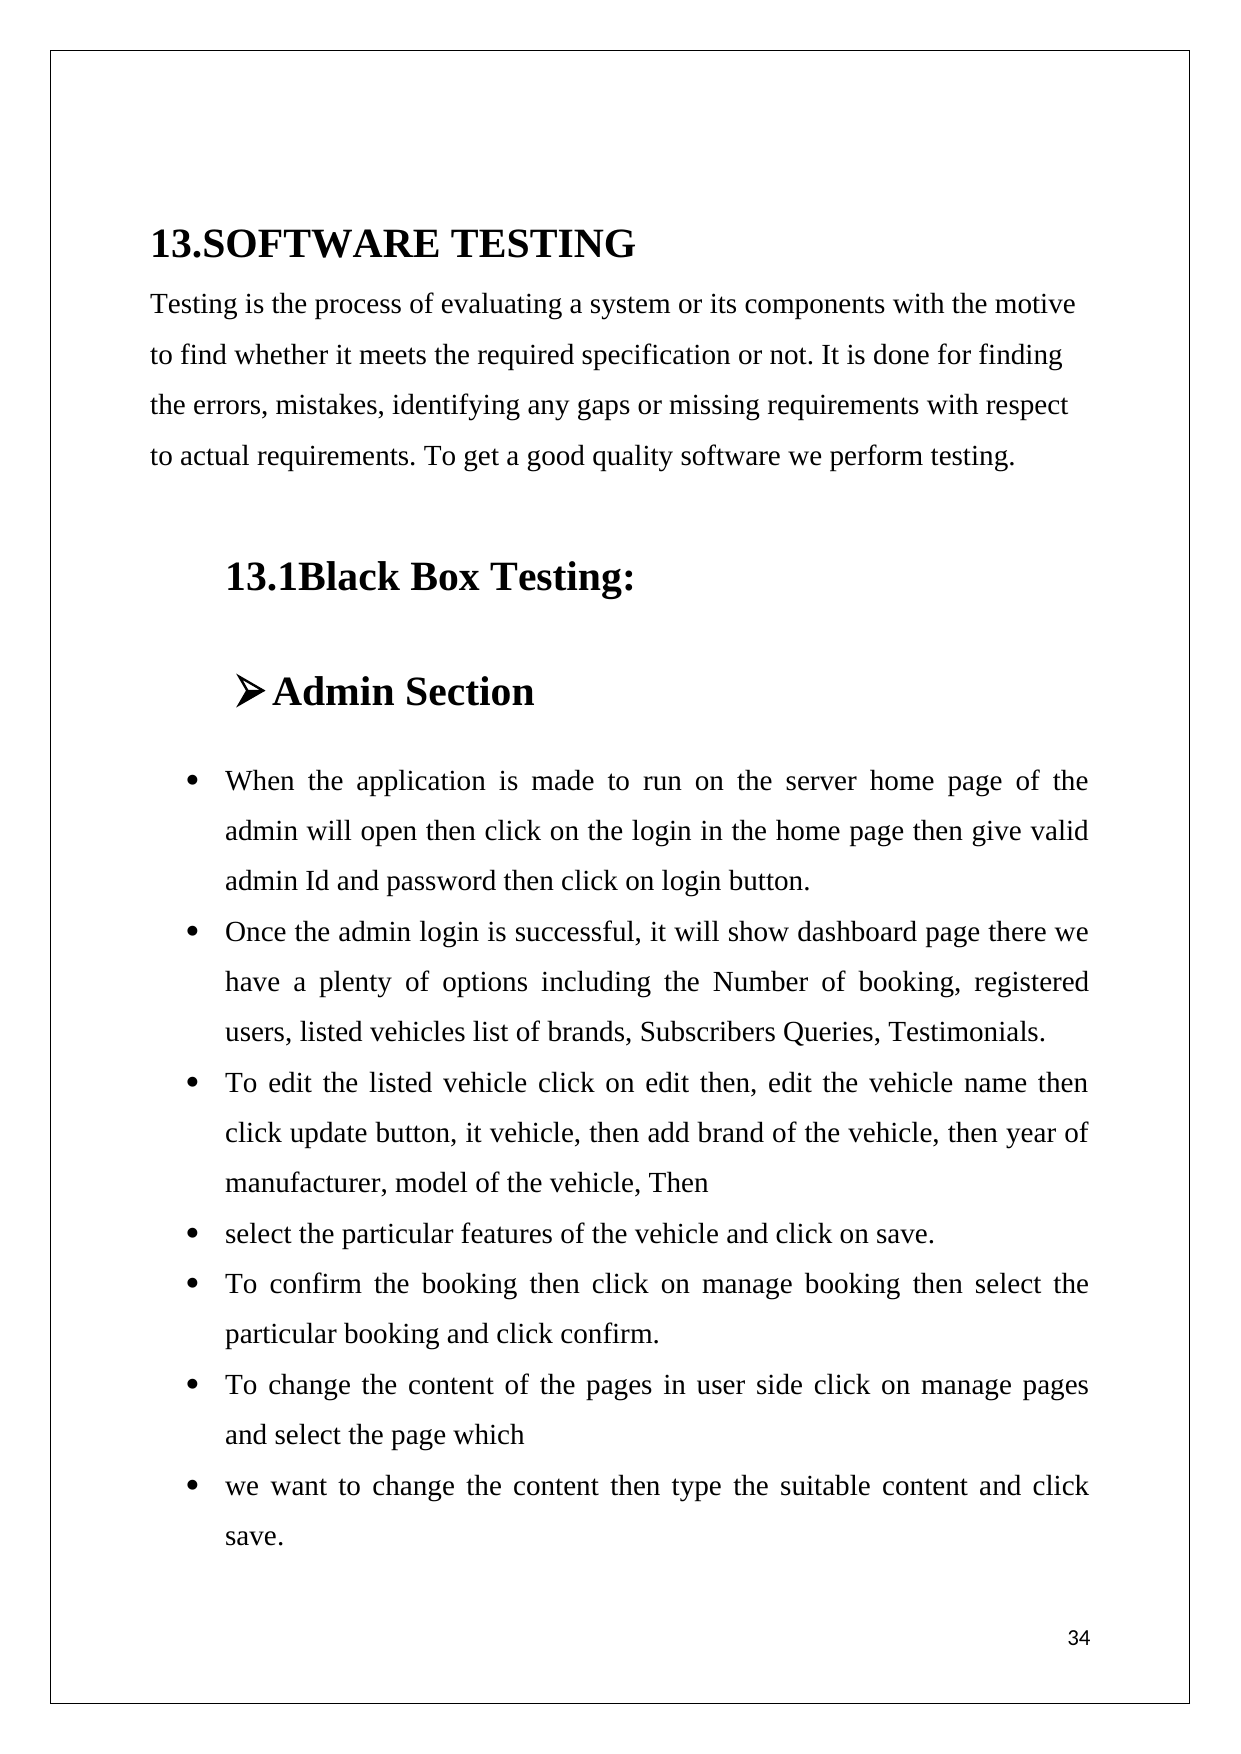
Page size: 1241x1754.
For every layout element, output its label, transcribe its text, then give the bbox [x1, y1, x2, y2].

list To change the content of the pages in user side click on manage pages and select the page which [187, 1367, 1090, 1451]
list Once the admin login is successful, it will show dashboard page there we have a plenty of options including the Number of booking, registered users, listed vehicles list of brands, Subscribers Queries, Testimonials. [187, 914, 1090, 1048]
list we want to change the content then type the suitable content and click save. [187, 1468, 1090, 1552]
text 13.SOFTWARE TESTING [150, 218, 1090, 266]
text 13.1Black Box Testing: [150, 551, 1090, 599]
list To edit the listed vehicle click on edit then, edit the vehicle name then click update button, it vehicle, then add brand of the vehicle, then year of manufacturer, model of the vehicle, Then [187, 1065, 1090, 1199]
list When the application is made to run on the server home page of the admin will open then click on the login in the home page then give valid admin Id and password then click on login button. [187, 763, 1090, 897]
list select the particular features of the vehicle and click on save. [187, 1216, 1090, 1249]
list Admin Section [234, 667, 1090, 715]
list To confirm the booking then click on manage booking then select the particular booking and click confirm. [187, 1266, 1090, 1350]
text Testing is the process of evaluating a system or its components with the motive to find whether it meets the required specification or not. It is done for finding the errors, mistakes, identifying any gaps or missing requirements with respect to actual requirements. To get a good quality software we perform testing. [150, 287, 1090, 471]
